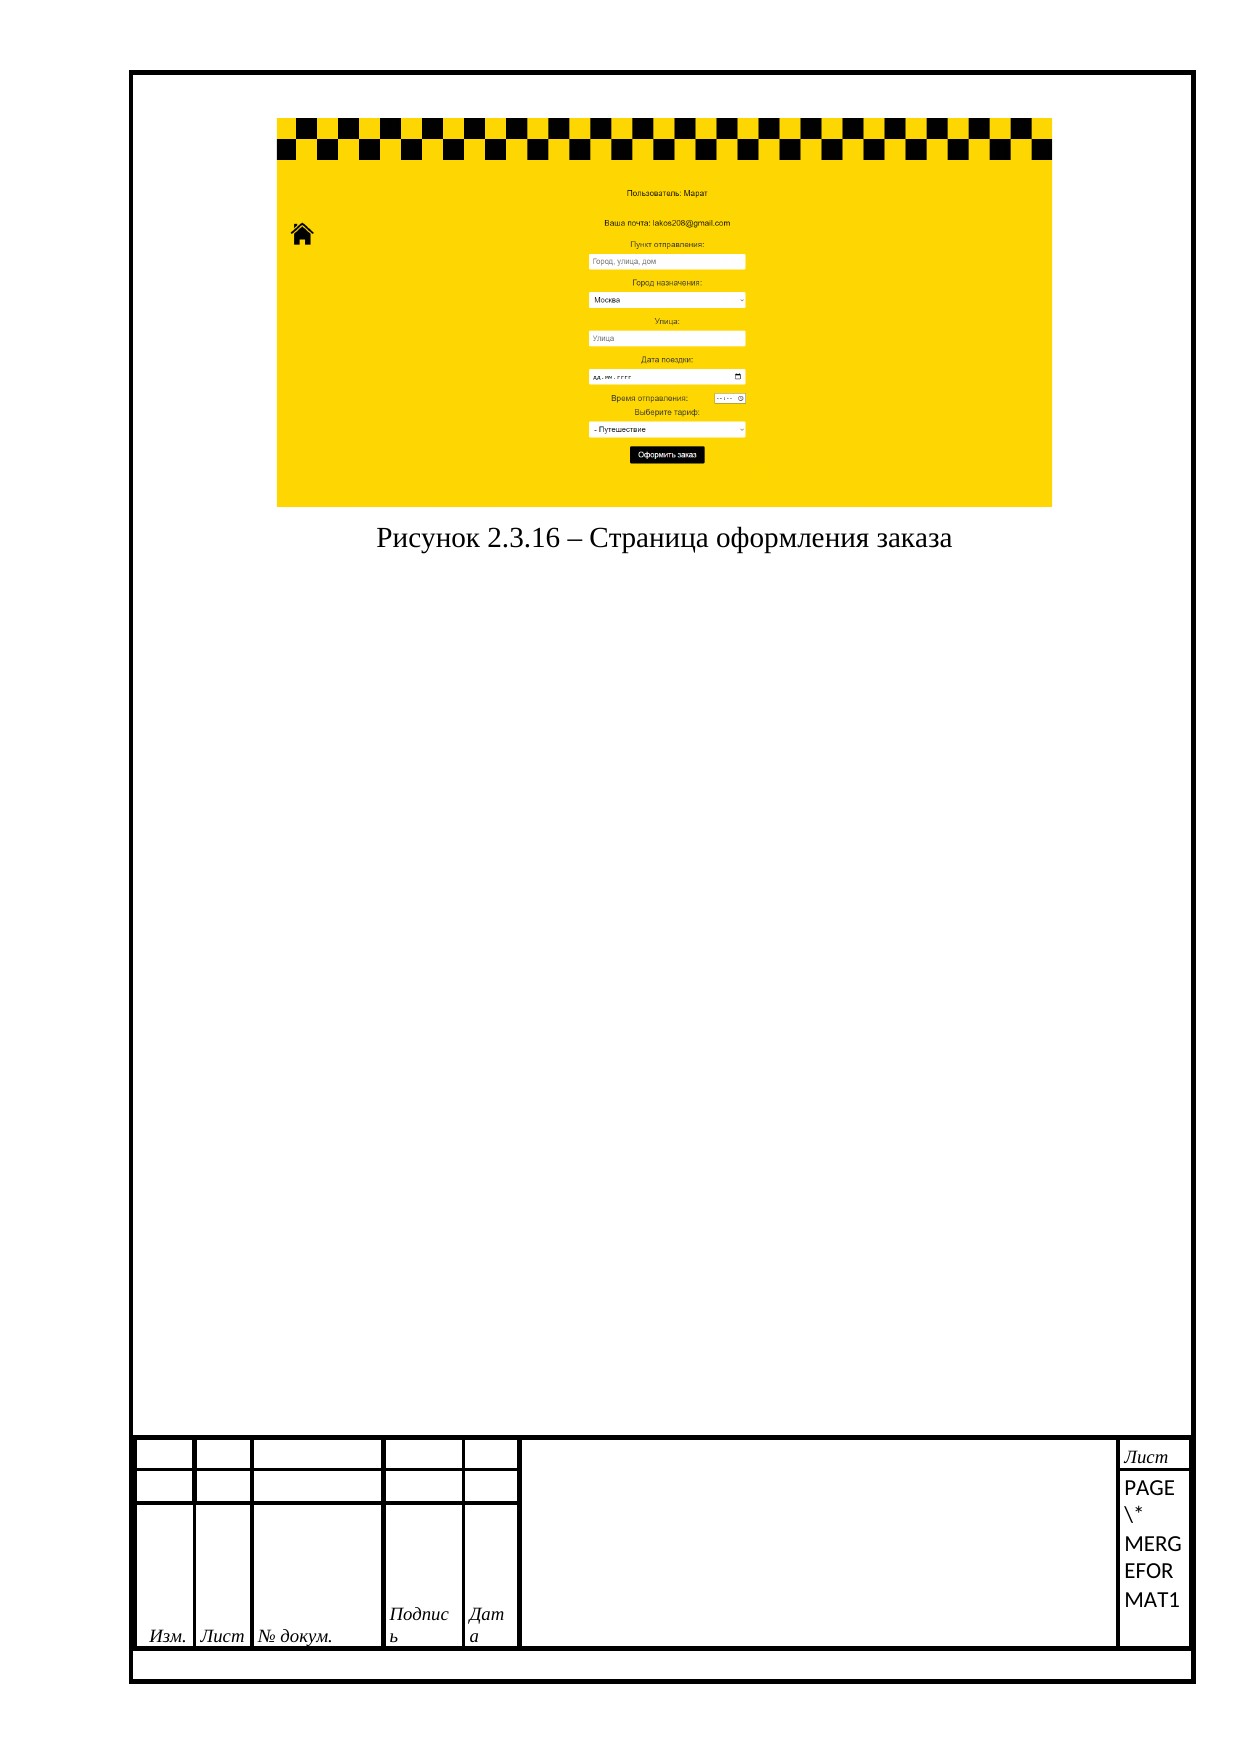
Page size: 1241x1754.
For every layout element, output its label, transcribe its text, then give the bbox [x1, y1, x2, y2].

picture [276, 118, 1053, 507]
text Рисунок 2.3.16 – Страница оформления заказа [177, 521, 1152, 554]
